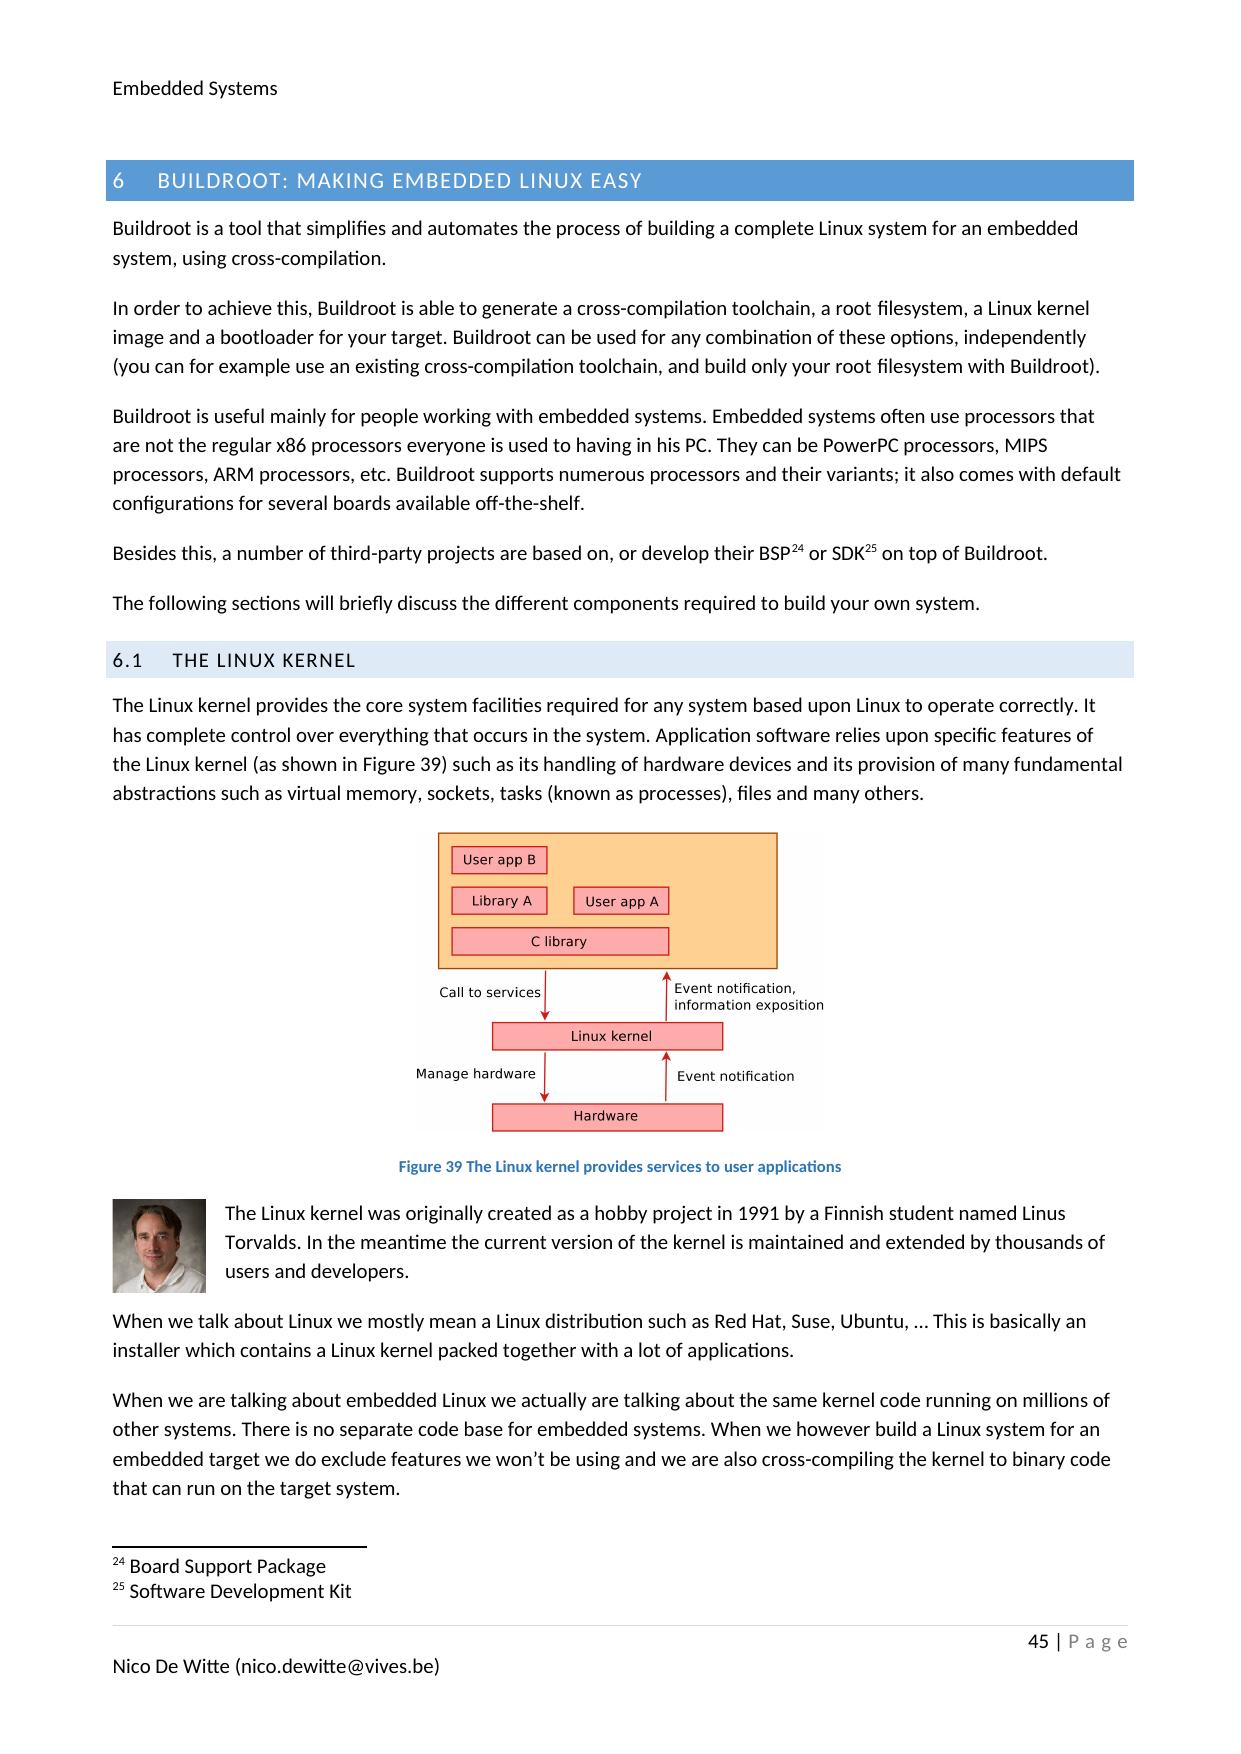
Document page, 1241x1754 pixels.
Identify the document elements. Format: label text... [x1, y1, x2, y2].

text When we are talking about embedded Linux we actually are talking about the same kernel code running on millions of other systems. There is no separate code base for embedded systems. When we however build a Linux system for an embedded target we do exclude features we won’t be using and we are also cross-compiling the kernel to binary code that can run on the target system. [112, 1387, 1128, 1500]
text In order to achieve this, Buildroot is able to generate a cross-compilation toolchain, a root ﬁlesystem, a Linux kernel image and a bootloader for your target. Buildroot can be used for any combination of these options, independently (you can for example use an existing cross-compilation toolchain, and build only your root ﬁlesystem with Buildroot). [112, 295, 1128, 378]
text Besides this, a number of third-party projects are based on, or develop their BSP or SDK on top of Buildroot. [112, 541, 1128, 566]
picture [112, 1199, 206, 1293]
subtitle Buildroot: making embedded Linux easy [113, 167, 1128, 195]
text When we talk about Linux we mostly mean a Linux distribution such as Red Hat, Suse, Ubuntu, … This is basically an installer which contains a Linux kernel packed together with a lot of applications. [112, 1308, 1128, 1363]
text Buildroot is a tool that simpliﬁes and automates the process of building a complete Linux system for an embedded system, using cross-compilation. [112, 216, 1128, 270]
text The Linux kernel provides the core system facilities required for any system based upon Linux to operate correctly. It has complete control over everything that occurs in the system. Application software relies upon specific features of the Linux kernel (as shown in Figure 37) such as its handling of hardware devices and its provision of many fundamental abstractions such as virtual memory, sockets, tasks (known as processes), files and many others. [112, 693, 1128, 806]
text Figure 39 The Linux kernel provides services to user applications [112, 1156, 1128, 1176]
text The following sections will briefly discuss the different components required to build your own system. [112, 591, 1128, 616]
subtitle The Linux kernel [113, 647, 1128, 672]
text The Linux kernel was originally created as a hobby project in 1991 by a Finnish student named Linus Torvalds. In the meantime the current version of the kernel is maintained and extended by thousands of users and developers. [206, 1200, 1128, 1284]
text Buildroot is useful mainly for people working with embedded systems. Embedded systems often use processors that are not the regular x86 processors everyone is used to having in his PC. They can be PowerPC processors, MIPS processors, ARM processors, etc. Buildroot supports numerous processors and their variants; it also comes with default conﬁgurations for several boards available off-the-shelf. [112, 403, 1128, 516]
picture [412, 830, 829, 1132]
